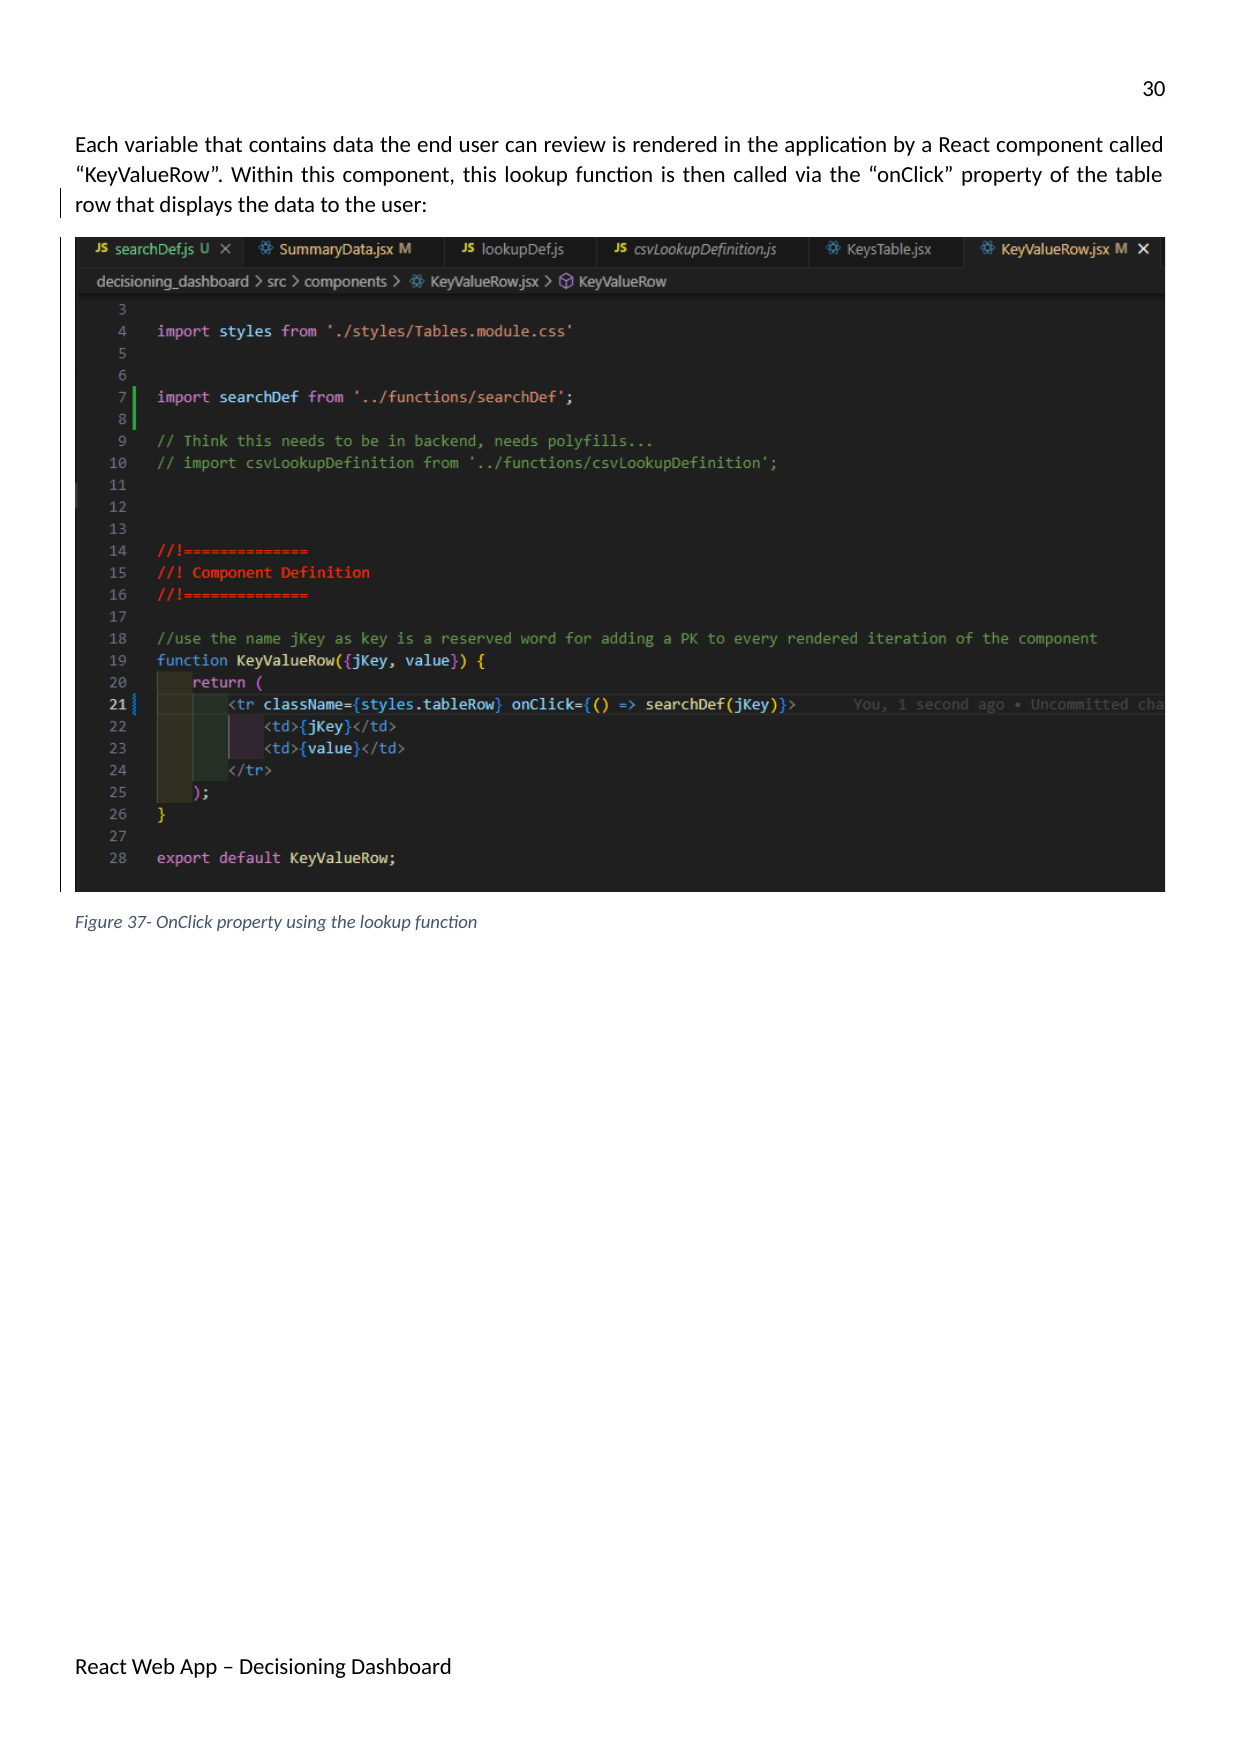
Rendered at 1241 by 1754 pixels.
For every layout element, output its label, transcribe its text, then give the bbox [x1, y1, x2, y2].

picture [75, 237, 1166, 892]
text Figure 37- OnClick property using the lookup function [75, 911, 1165, 933]
text Each variable that contains data the end user can review is rendered in the application by a React component called “KeyValueRow”. Within this component, this lookup function is then called via the “onClick” property of the table row that displays the data to the user: [75, 130, 1165, 218]
